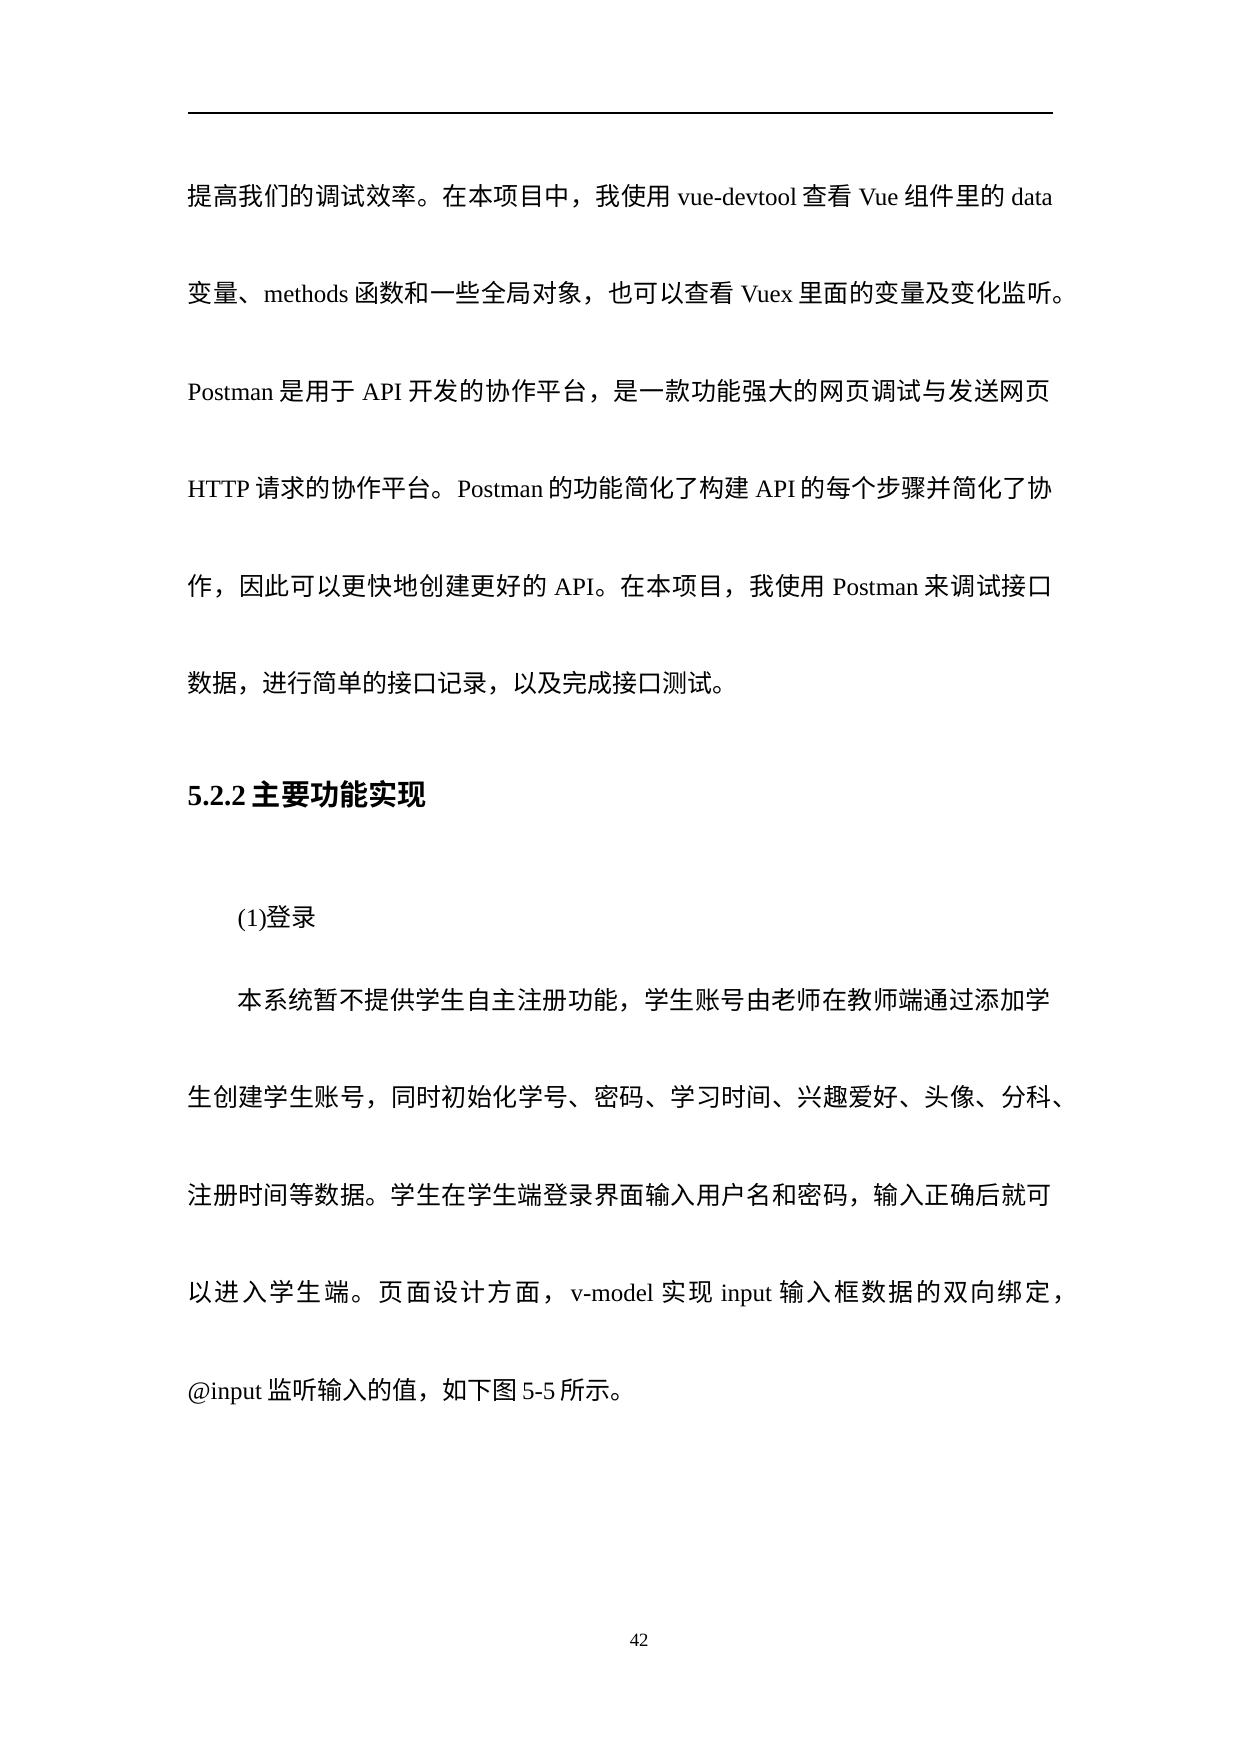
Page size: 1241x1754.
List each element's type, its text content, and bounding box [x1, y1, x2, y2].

subtitle 5.2.2主要功能实现 [187, 760, 1053, 825]
text 本系统暂不提供学生自主注册功能，学生账号由老师在教师端通过添加学生创建学生账号，同时初始化学号、密码、学习时间、兴趣爱好、头像、分科、注册时间等数据。学生在学生端登录界面输入用户名和密码，输入正确后就可以进入学生端。页面设计方面，v-model实现input输入框数据的双向绑定，@input监听输入的值，如下图5-5所示。 [187, 966, 1053, 1421]
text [187, 162, 1053, 714]
text (1)登录 [187, 883, 1053, 948]
